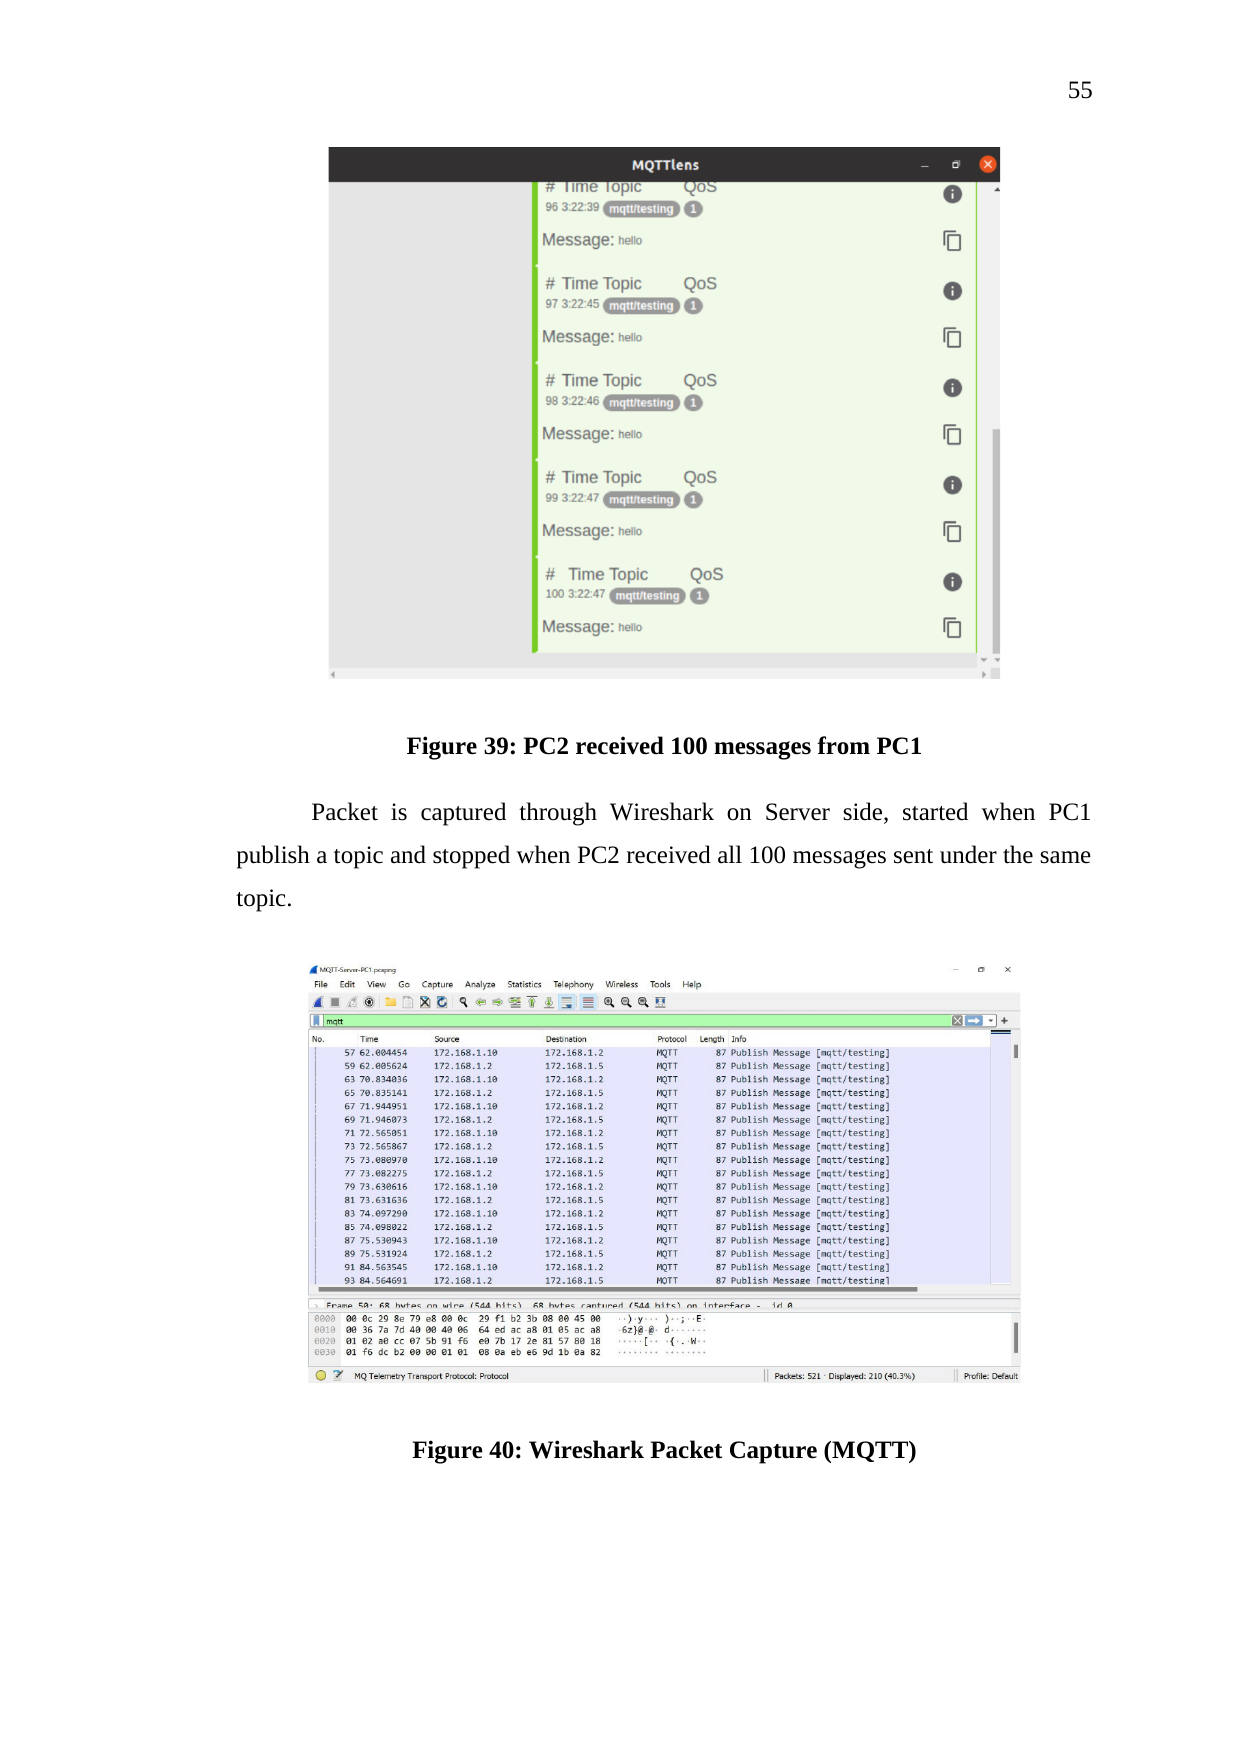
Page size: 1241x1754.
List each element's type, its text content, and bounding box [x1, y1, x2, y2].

text Figure 39: PC2 received 100 messages from PC1 [236, 731, 1092, 760]
text Packet is captured through Wireshark on Server side, started when PC1 publish a topic and stopped when PC2 received all 100 messages sent under the same topic. [236, 797, 1092, 912]
picture [328, 147, 1001, 679]
text Figure 40: Wireshark Packet Capture (MQTT) [236, 1435, 1092, 1463]
picture [308, 964, 1021, 1383]
